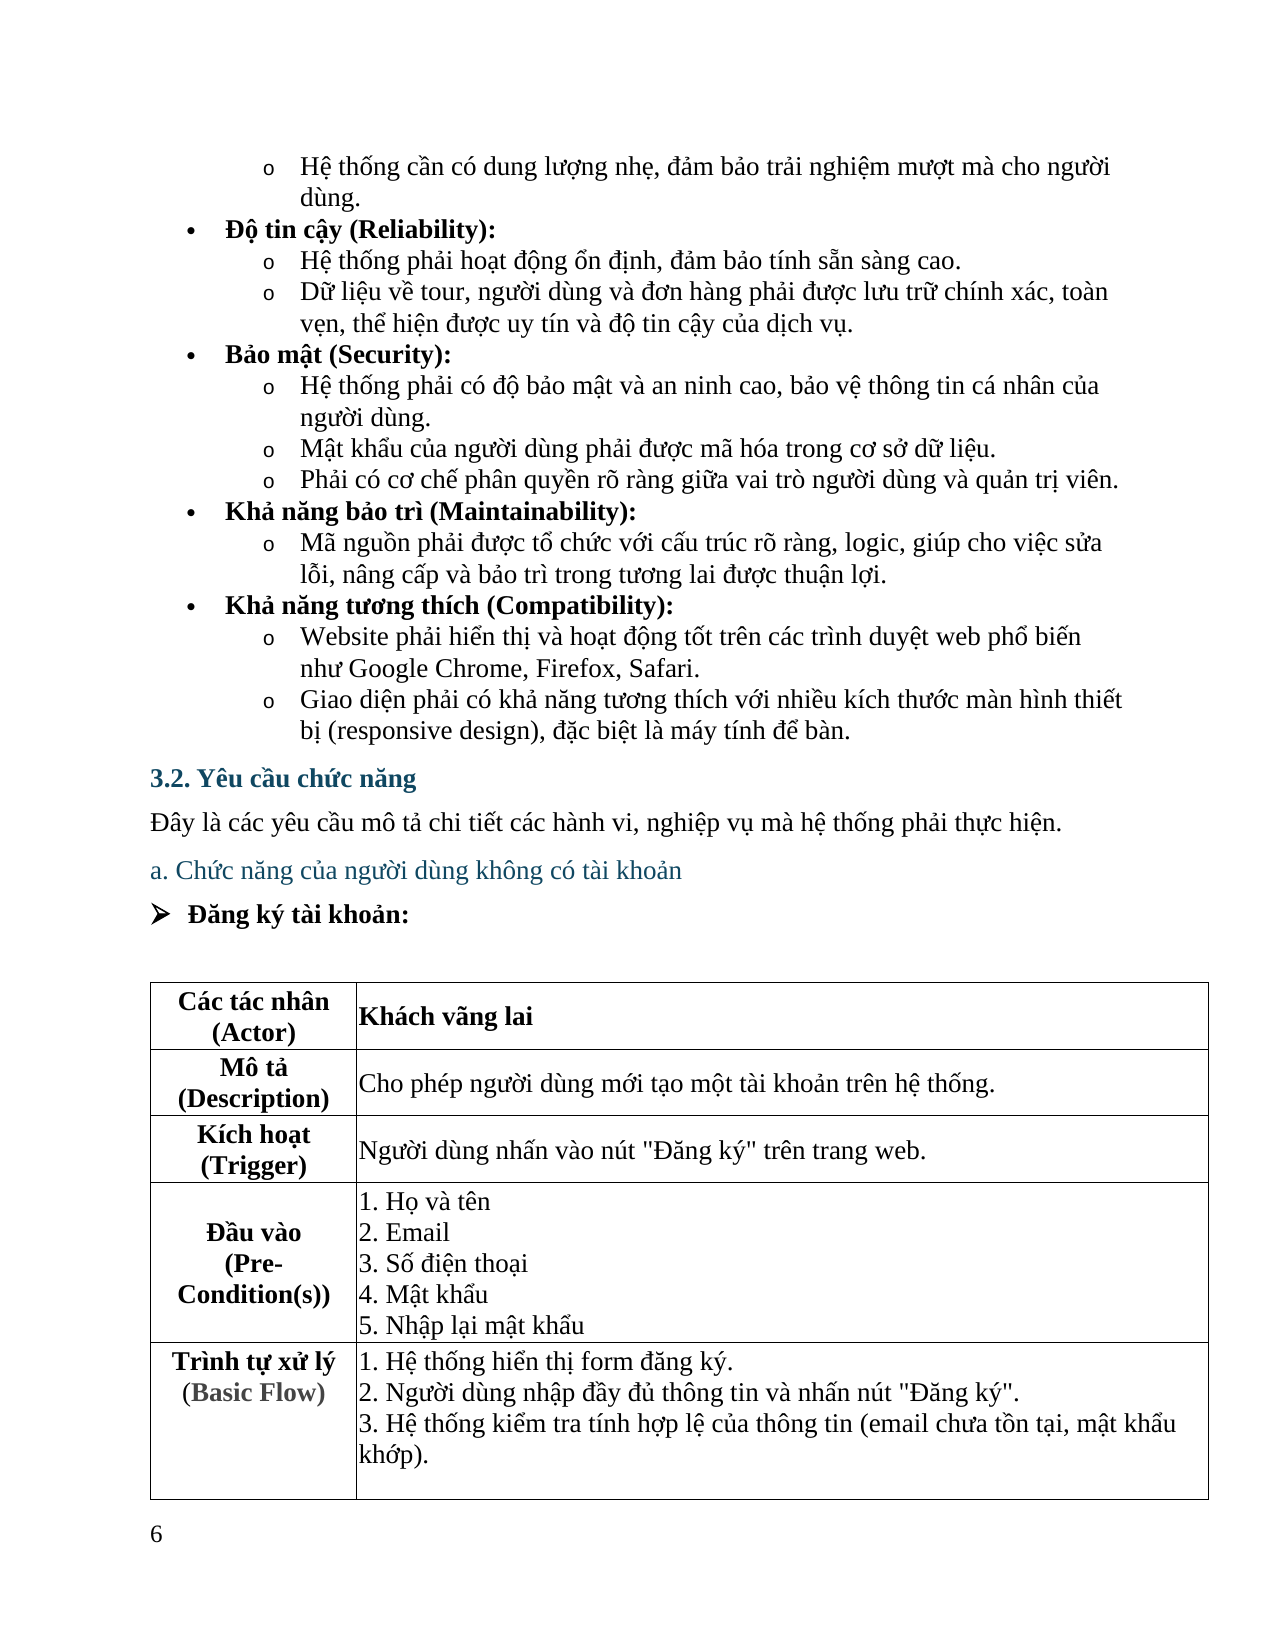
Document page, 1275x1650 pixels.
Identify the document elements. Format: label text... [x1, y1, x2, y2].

list Hệ thống phải hoạt động ổn định, đảm bảo tính sẵn sàng cao. [262, 244, 1125, 275]
table_cell 1. Họ và tên 2. Email 3. Số điện thoại 4. Mật khẩu 5. Nhập lại mật khẩu [357, 1183, 1208, 1342]
list Mật khẩu của người dùng phải được mã hóa trong cơ sở dữ liệu. [262, 432, 1125, 463]
list Giao diện phải có khả năng tương thích với nhiều kích thước màn hình thiết bị (responsive design), đặc biệt là máy tính để bàn. [262, 683, 1125, 746]
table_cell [151, 1343, 356, 1499]
table_cell Đầu vào (Pre-Condition(s)) [151, 1183, 356, 1342]
list Website phải hiển thị và hoạt động tốt trên các trình duyệt web phổ biến như Google Chrome, Firefox, Safari. [262, 620, 1125, 683]
list Khả năng bảo trì (Maintainability): [187, 495, 1125, 526]
list Bảo mật (Security): [187, 338, 1125, 369]
list Độ tin cậy (Reliability): [187, 213, 1125, 244]
list Hệ thống cần có dung lượng nhẹ, đảm bảo trải nghiệm mượt mà cho người dùng. [262, 150, 1125, 213]
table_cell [357, 1343, 1208, 1499]
text Đây là các yêu cầu mô tả chi tiết các hành vi, nghiệp vụ mà hệ thống phải thực hiện. [150, 806, 1125, 837]
list Phải có cơ chế phân quyền rõ ràng giữa vai trò người dùng và quản trị viên. [262, 463, 1125, 495]
table_cell Mô tả (Description) [151, 1050, 356, 1115]
subtitle 3.2. Yêu cầu chức năng [150, 762, 1125, 793]
list Dữ liệu về tour, người dùng và đơn hàng phải được lưu trữ chính xác, toàn vẹn, thể hiện được uy tín và độ tin cậy của dịch vụ. [262, 275, 1125, 338]
table_header Các tác nhân (Actor) [151, 983, 356, 1049]
table_cell Kích hoạt (Trigger) [151, 1116, 356, 1182]
table_header Khách vãng lai [357, 983, 1208, 1049]
table_cell Cho phép người dùng mới tạo một tài khoản trên hệ thống. [357, 1050, 1208, 1115]
list Đăng ký tài khoản: [150, 898, 1125, 929]
list Khả năng tương thích (Compatibility): [187, 589, 1125, 620]
list Hệ thống phải có độ bảo mật và an ninh cao, bảo vệ thông tin cá nhân của người dùng. [262, 369, 1125, 432]
list Mã nguồn phải được tổ chức với cấu trúc rõ ràng, logic, giúp cho việc sửa lỗi, nâng cấp và bảo trì trong tương lai được thuận lợi. [262, 526, 1125, 589]
table_cell Người dùng nhấn vào nút "Đăng ký" trên trang web. [357, 1116, 1208, 1182]
subtitle a. Chức năng của người dùng không có tài khoản [150, 854, 1125, 885]
